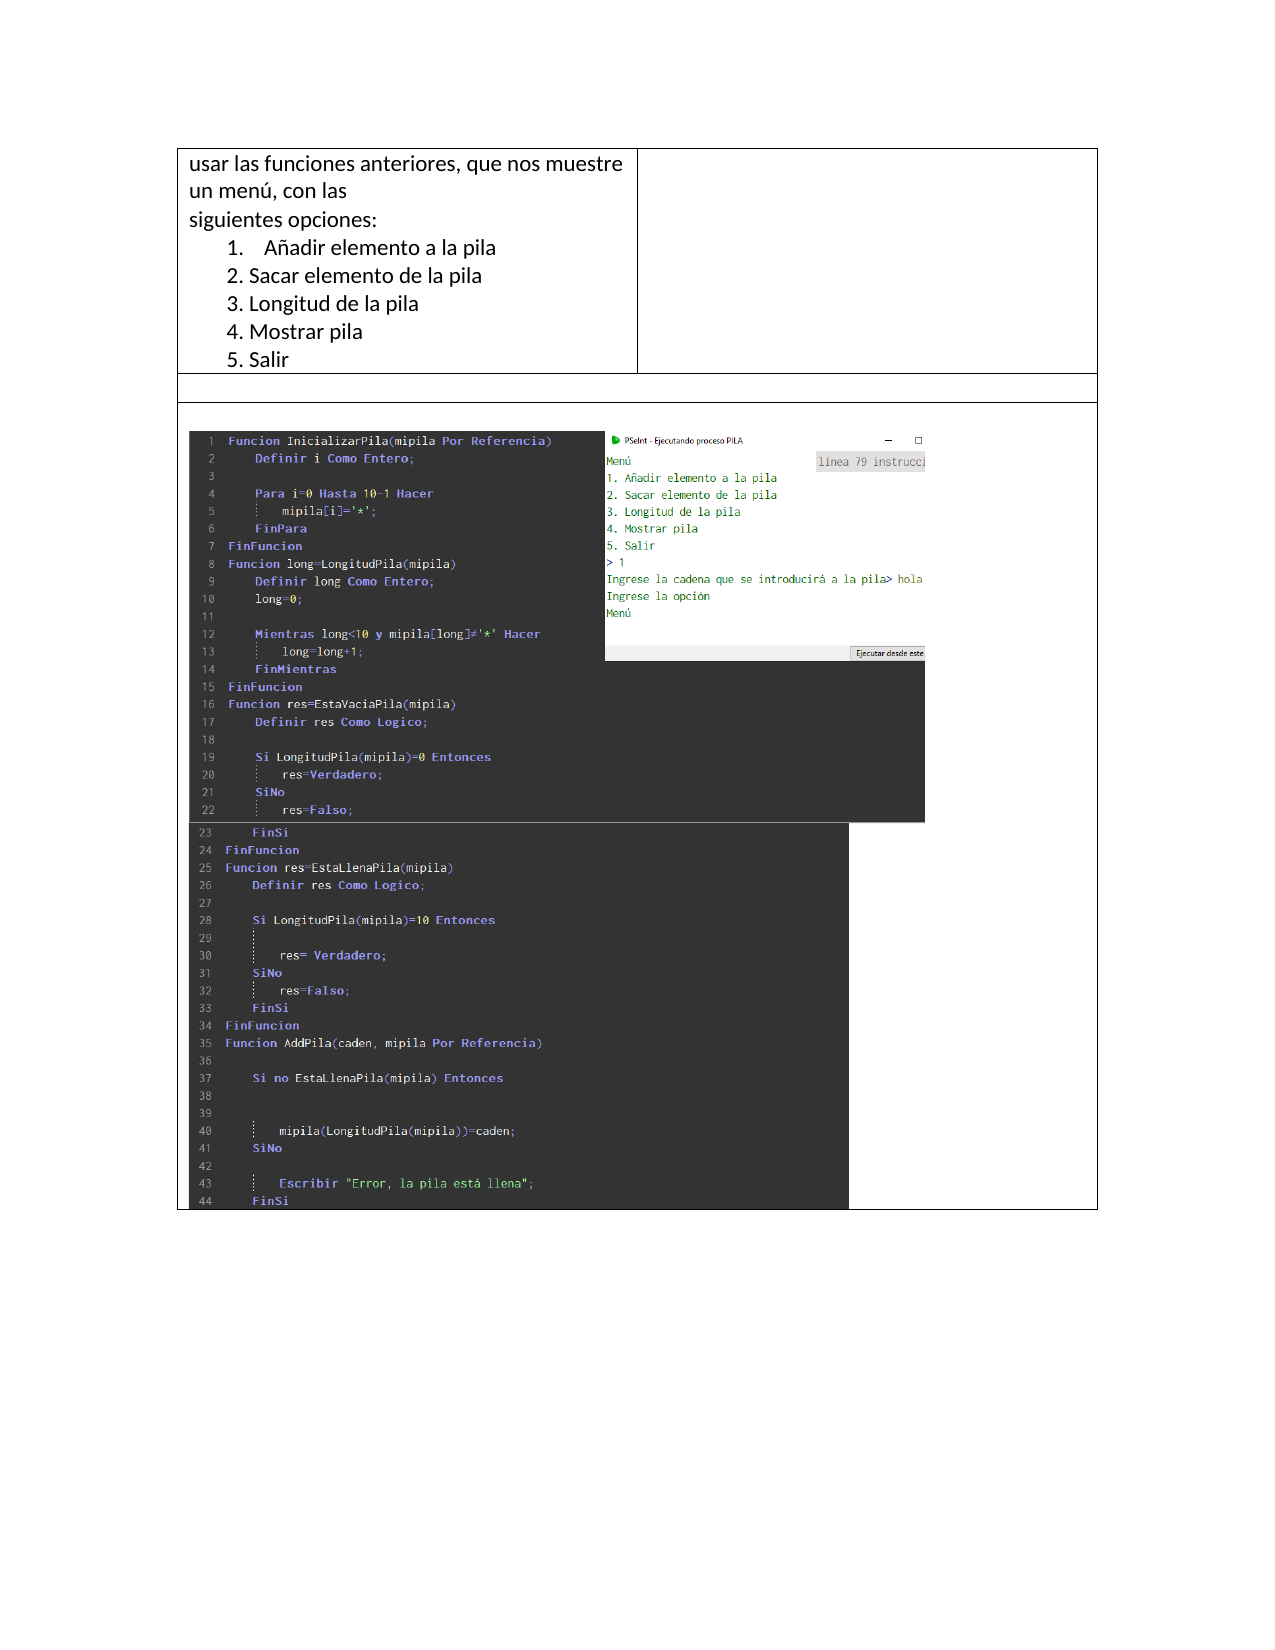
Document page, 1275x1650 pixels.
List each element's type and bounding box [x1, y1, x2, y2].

picture [188, 431, 925, 1209]
table_cell [178, 403, 1097, 1209]
table_cell [638, 149, 1097, 373]
table_cell [178, 149, 637, 373]
table_cell [178, 374, 1097, 402]
